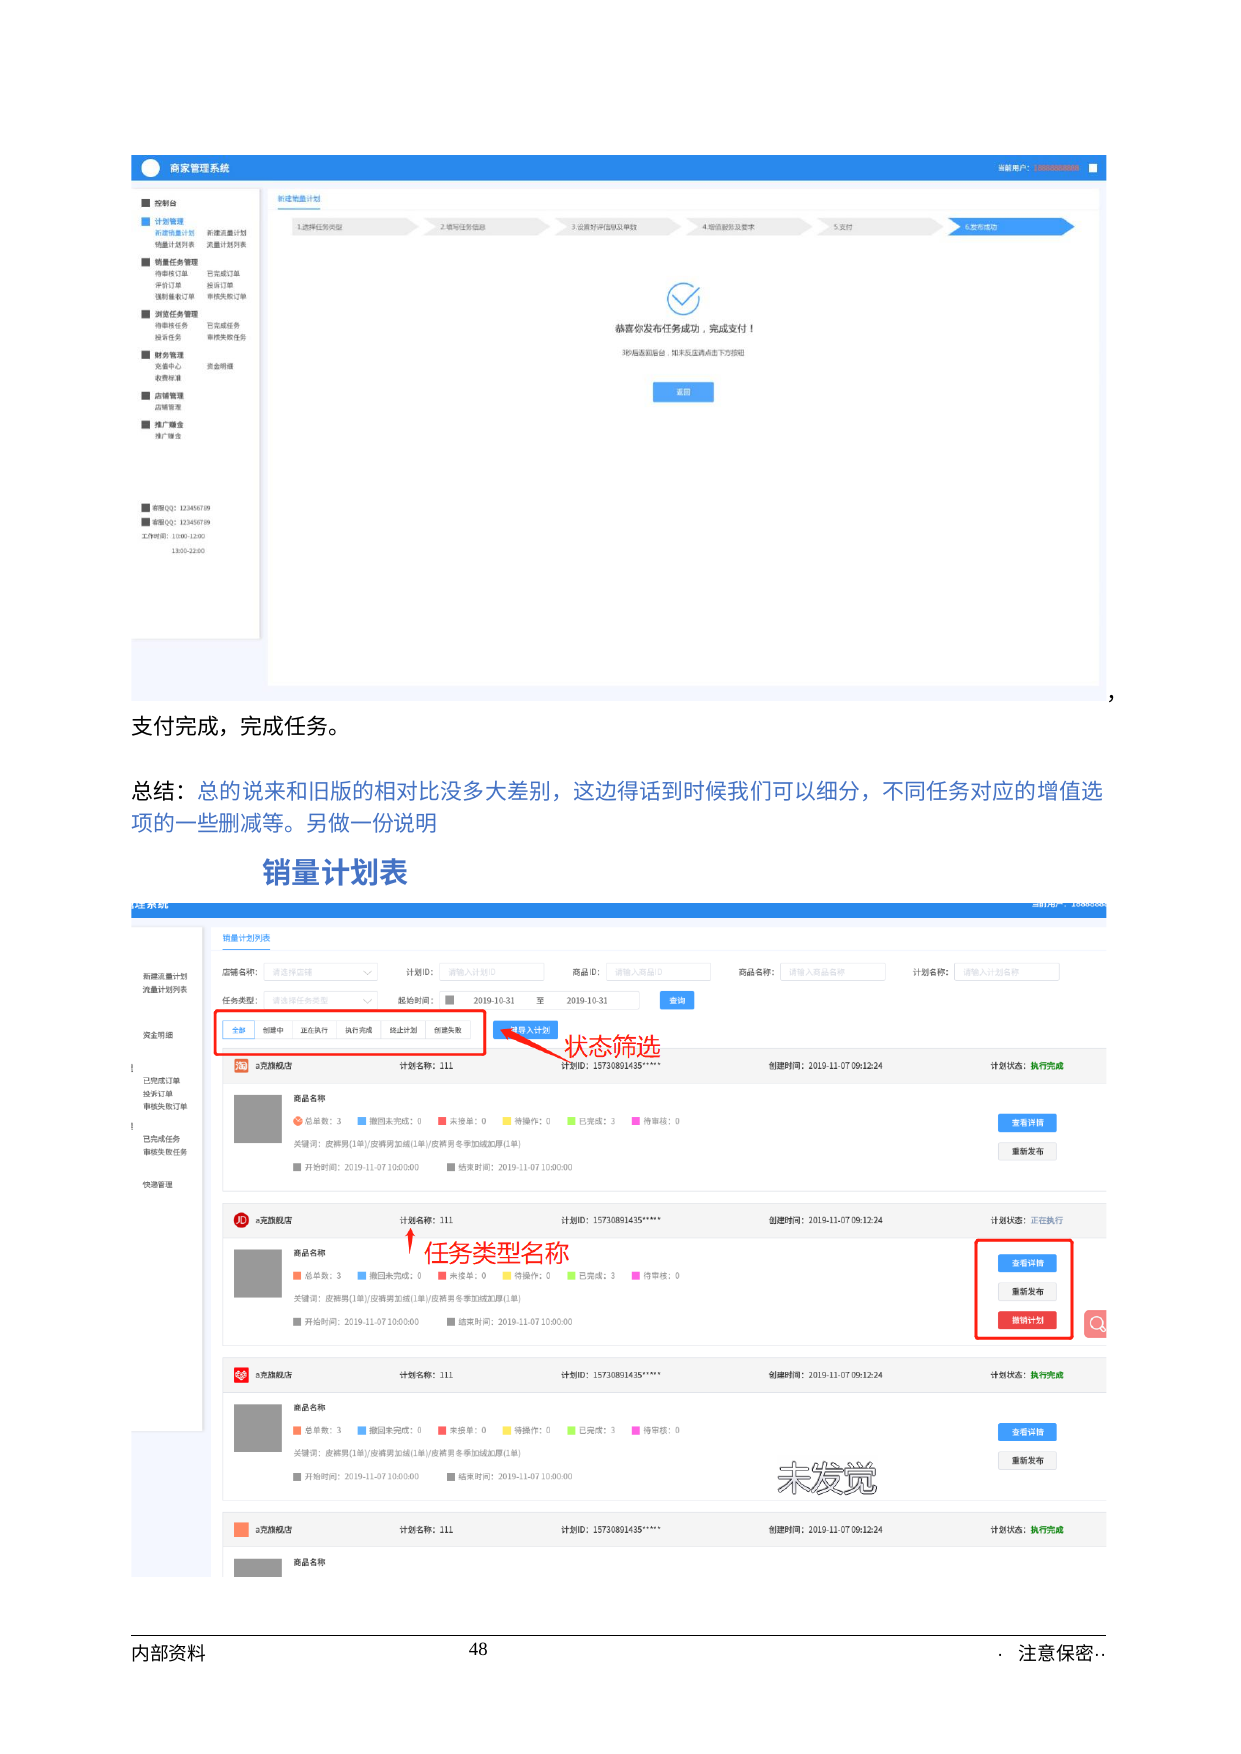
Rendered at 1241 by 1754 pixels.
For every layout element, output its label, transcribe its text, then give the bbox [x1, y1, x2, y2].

text 销量计划表 [175, 838, 1106, 903]
picture [131, 155, 1107, 701]
text 最后一步，支付完成，完成任务。 [131, 701, 1106, 741]
picture [131, 903, 1107, 1577]
text 总结：总的说来和旧版的相对比没多大差别，这边得话到时候我们可以细分，不同任务对应的增值选项的一些删减等。另做一份说明 [131, 773, 1106, 838]
